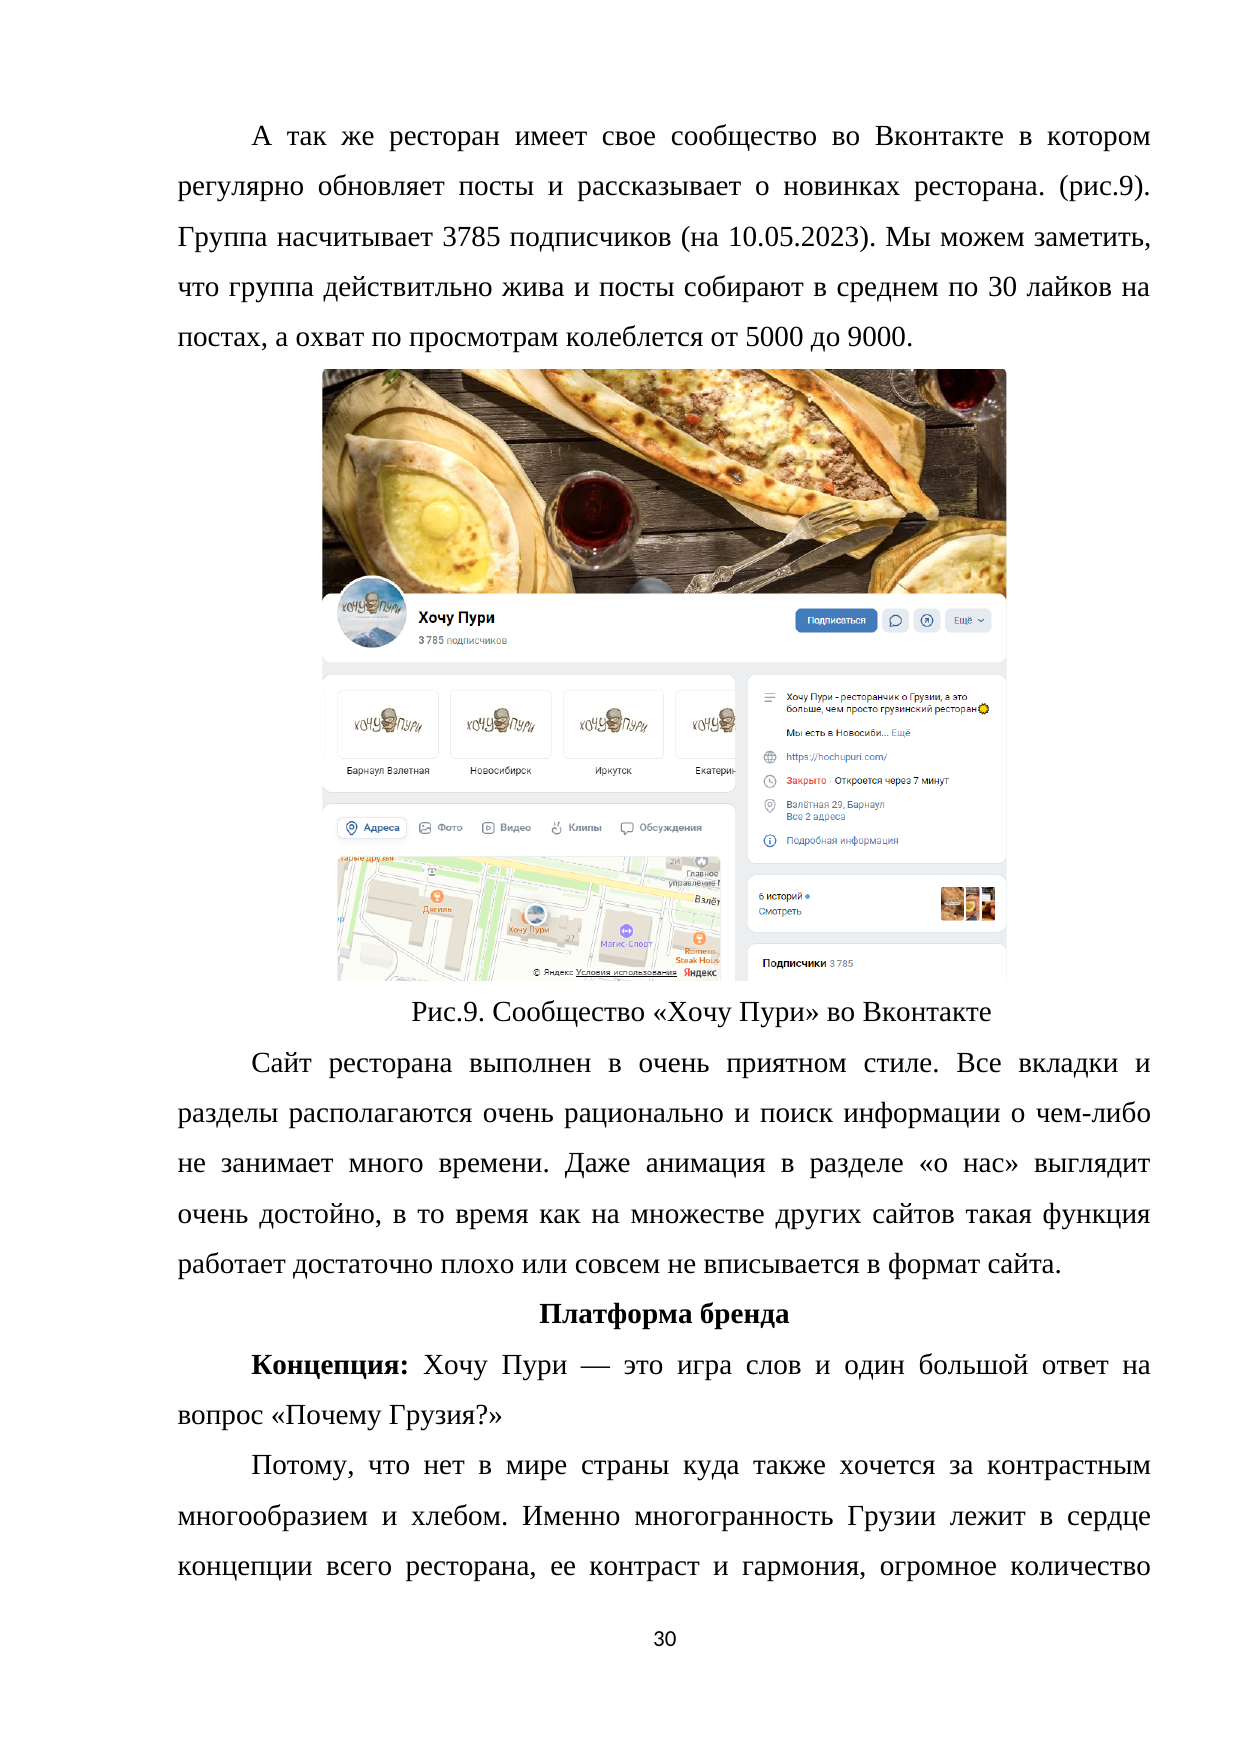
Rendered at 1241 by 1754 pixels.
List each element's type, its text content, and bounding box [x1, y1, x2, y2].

picture [322, 369, 1007, 981]
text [177, 1447, 1152, 1582]
text Сайт ресторана выполнен в очень приятном стиле. Все вкладки и разделы располагаются очень рационально и поиск информации о чем-либо не занимает много времени. Даже анимация в разделе «о нас» выглядит очень достойно, в то время как на множестве других сайтов такая функция работает достаточно плохо или совсем не вписывается в формат сайта. [177, 1045, 1152, 1280]
text Платформа бренда [177, 1296, 1152, 1330]
text Рис.9. Сообщество «Хочу Пури» во Вконтакте [177, 994, 1152, 1028]
text А так же ресторан имеет свое сообщество во Вконтакте в котором регулярно обновляет посты и рассказывает о новинках ресторана. (рис.9). Группа насчитывает 3785 подписчиков (на 10.05.2023). Мы можем заметить, что группа действитльно жива и посты собирают в среднем по 30 лайков на постах, а охват по просмотрам колеблется от 5000 до 9000. [177, 118, 1152, 353]
text Концепция: Хочу Пури — это игра слов и один большой ответ на вопрос «Почему Грузия?» [177, 1347, 1152, 1431]
